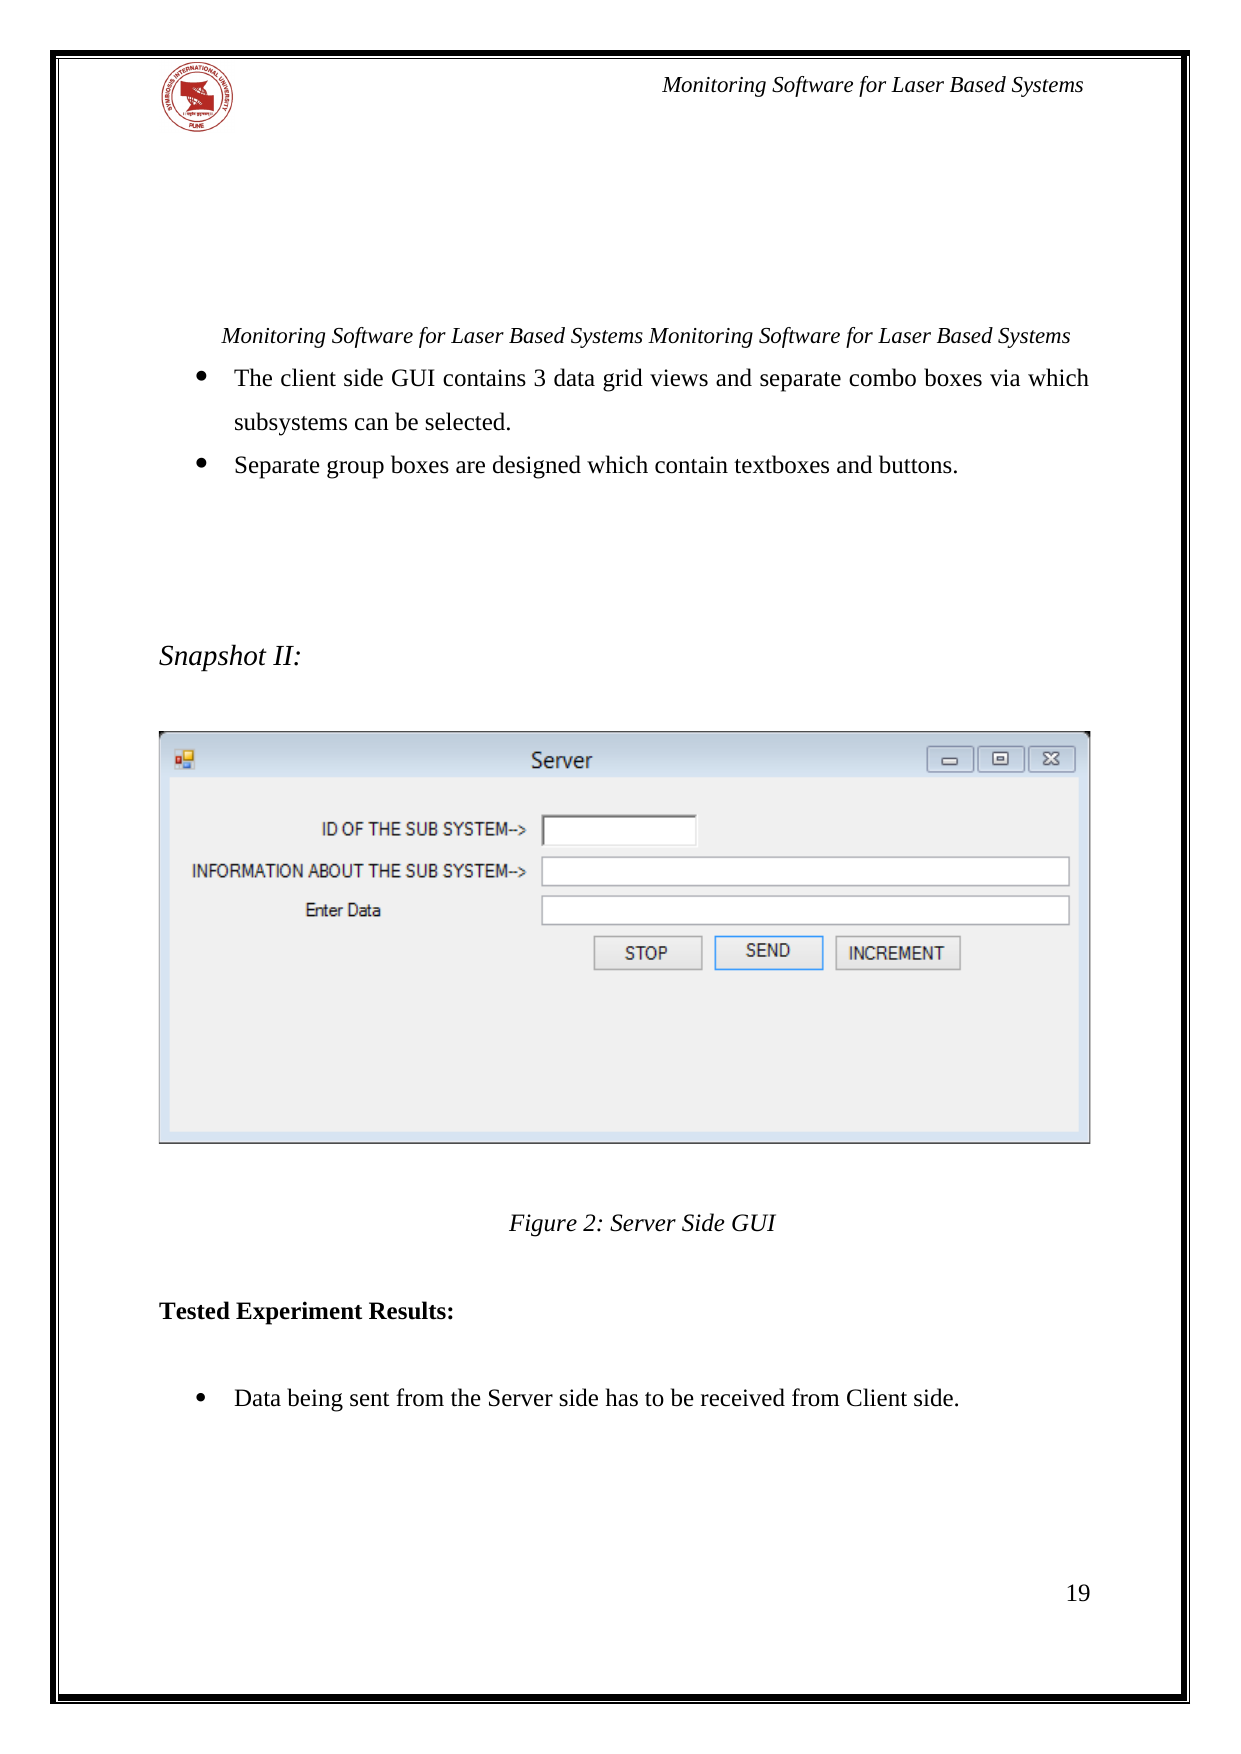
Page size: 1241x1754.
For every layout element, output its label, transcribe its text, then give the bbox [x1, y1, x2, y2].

picture [158, 60, 235, 133]
text Figure 2: Server Side GUI [159, 1208, 1090, 1237]
list Separate group boxes are designed which contain textboxes and buttons. [196, 450, 1090, 480]
text Tested Experiment Results: [159, 1296, 1090, 1325]
list The client side GUI contains 3 data grid views and separate combo boxes via which subsystems can be selected. [196, 363, 1090, 436]
text Snapshot II: [159, 638, 1090, 672]
list Data being sent from the Server side has to be received from Client side. [196, 1383, 1090, 1411]
